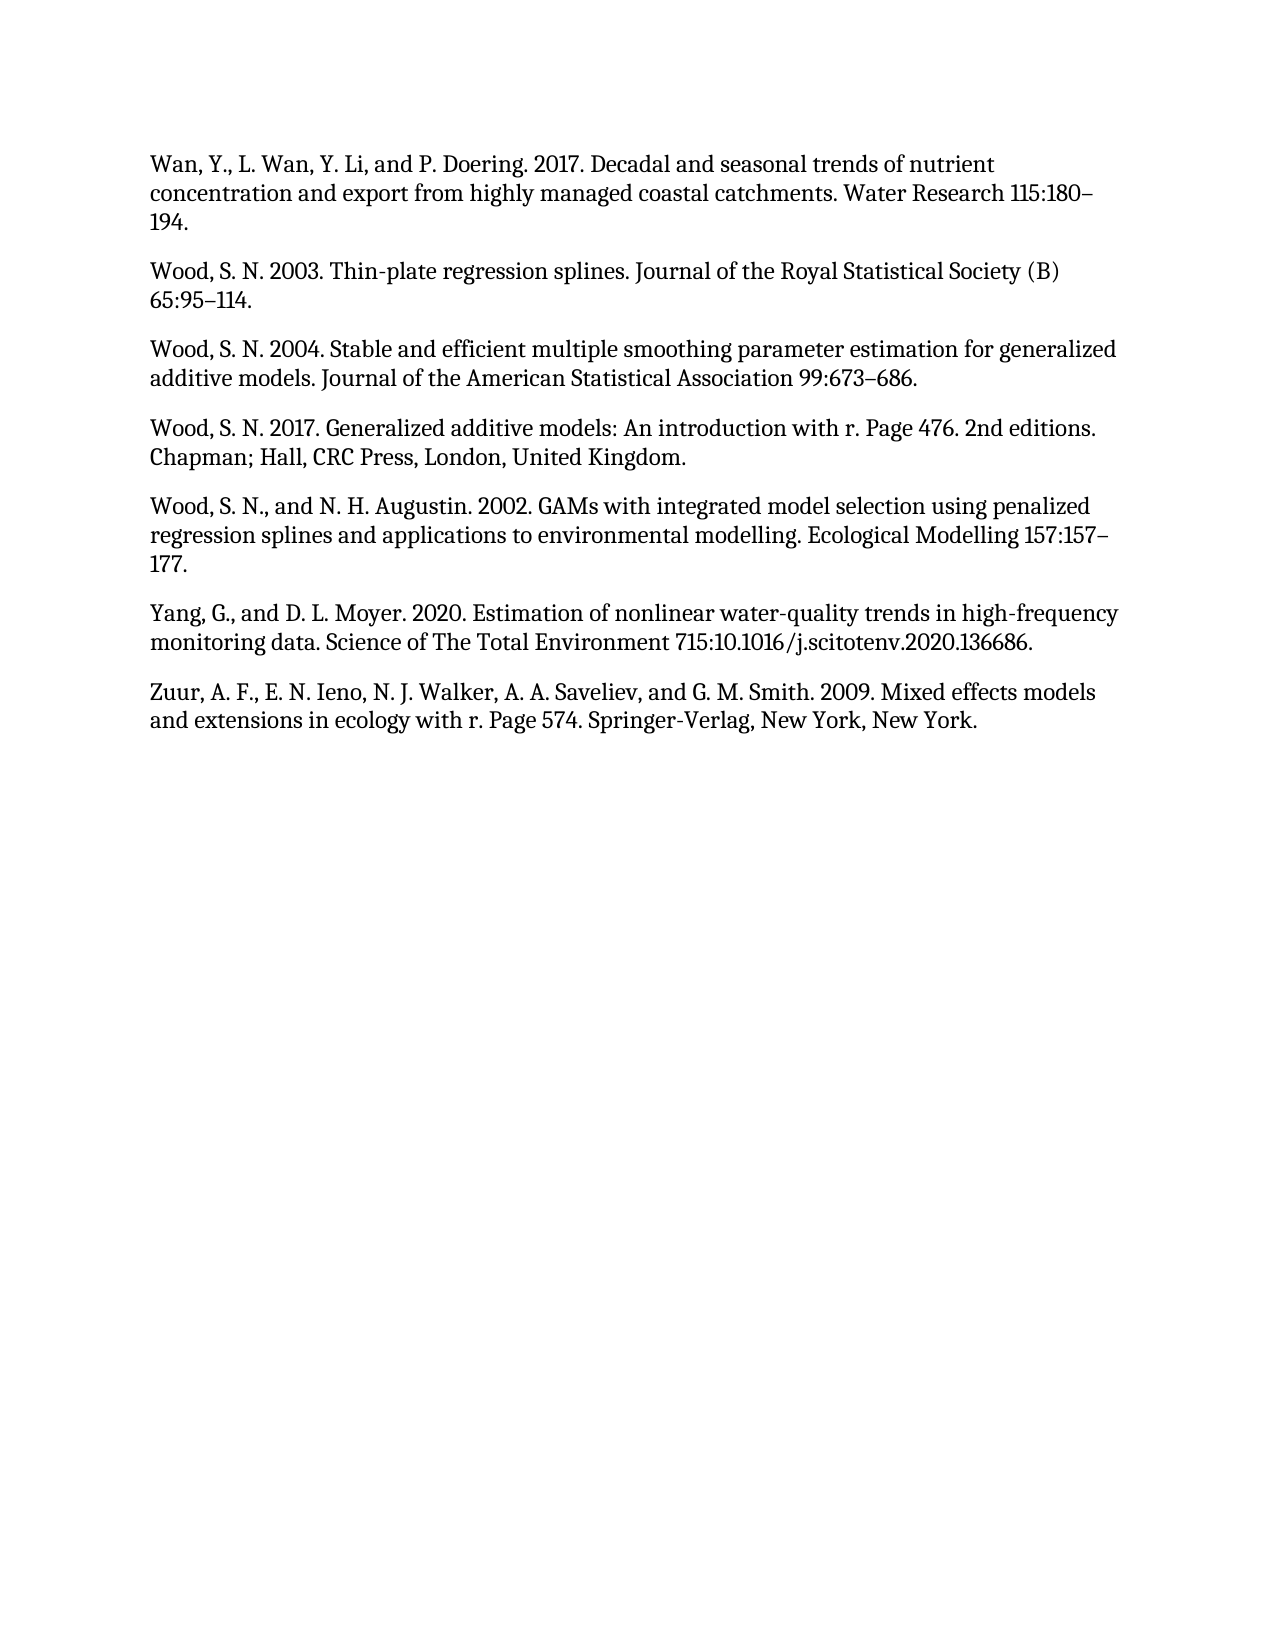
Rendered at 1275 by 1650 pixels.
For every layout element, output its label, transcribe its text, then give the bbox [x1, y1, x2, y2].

text Wood, S. N. 2017. Generalized additive models: An introduction with r. Page 476. 2nd editions. Chapman; Hall, CRC Press, London, United Kingdom. [150, 414, 1125, 471]
text Yang, G., and D. L. Moyer. 2020. Estimation of nonlinear water-quality trends in high-frequency monitoring data. Science of The Total Environment 715:10.1016/j.scitotenv.2020.136686. [150, 599, 1125, 657]
text Wood, S. N., and N. H. Augustin. 2002. GAMs with integrated model selection using penalized regression splines and applications to environmental modelling. Ecological Modelling 157:157–177. [150, 492, 1125, 578]
text Wan, Y., L. Wan, Y. Li, and P. Doering. 2017. Decadal and seasonal trends of nutrient concentration and export from highly managed coastal catchments. Water Research 115:180–194. [150, 150, 1125, 236]
text Wood, S. N. 2003. Thin-plate regression splines. Journal of the Royal Statistical Society (B) 65:95–114. [150, 257, 1125, 314]
text Wood, S. N. 2004. Stable and efficient multiple smoothing parameter estimation for generalized additive models. Journal of the American Statistical Association 99:673–686. [150, 335, 1125, 393]
text Zuur, A. F., E. N. Ieno, N. J. Walker, A. A. Saveliev, and G. M. Smith. 2009. Mixed effects models and extensions in ecology with r. Page 574. Springer-Verlag, New York, New York. [150, 677, 1125, 735]
